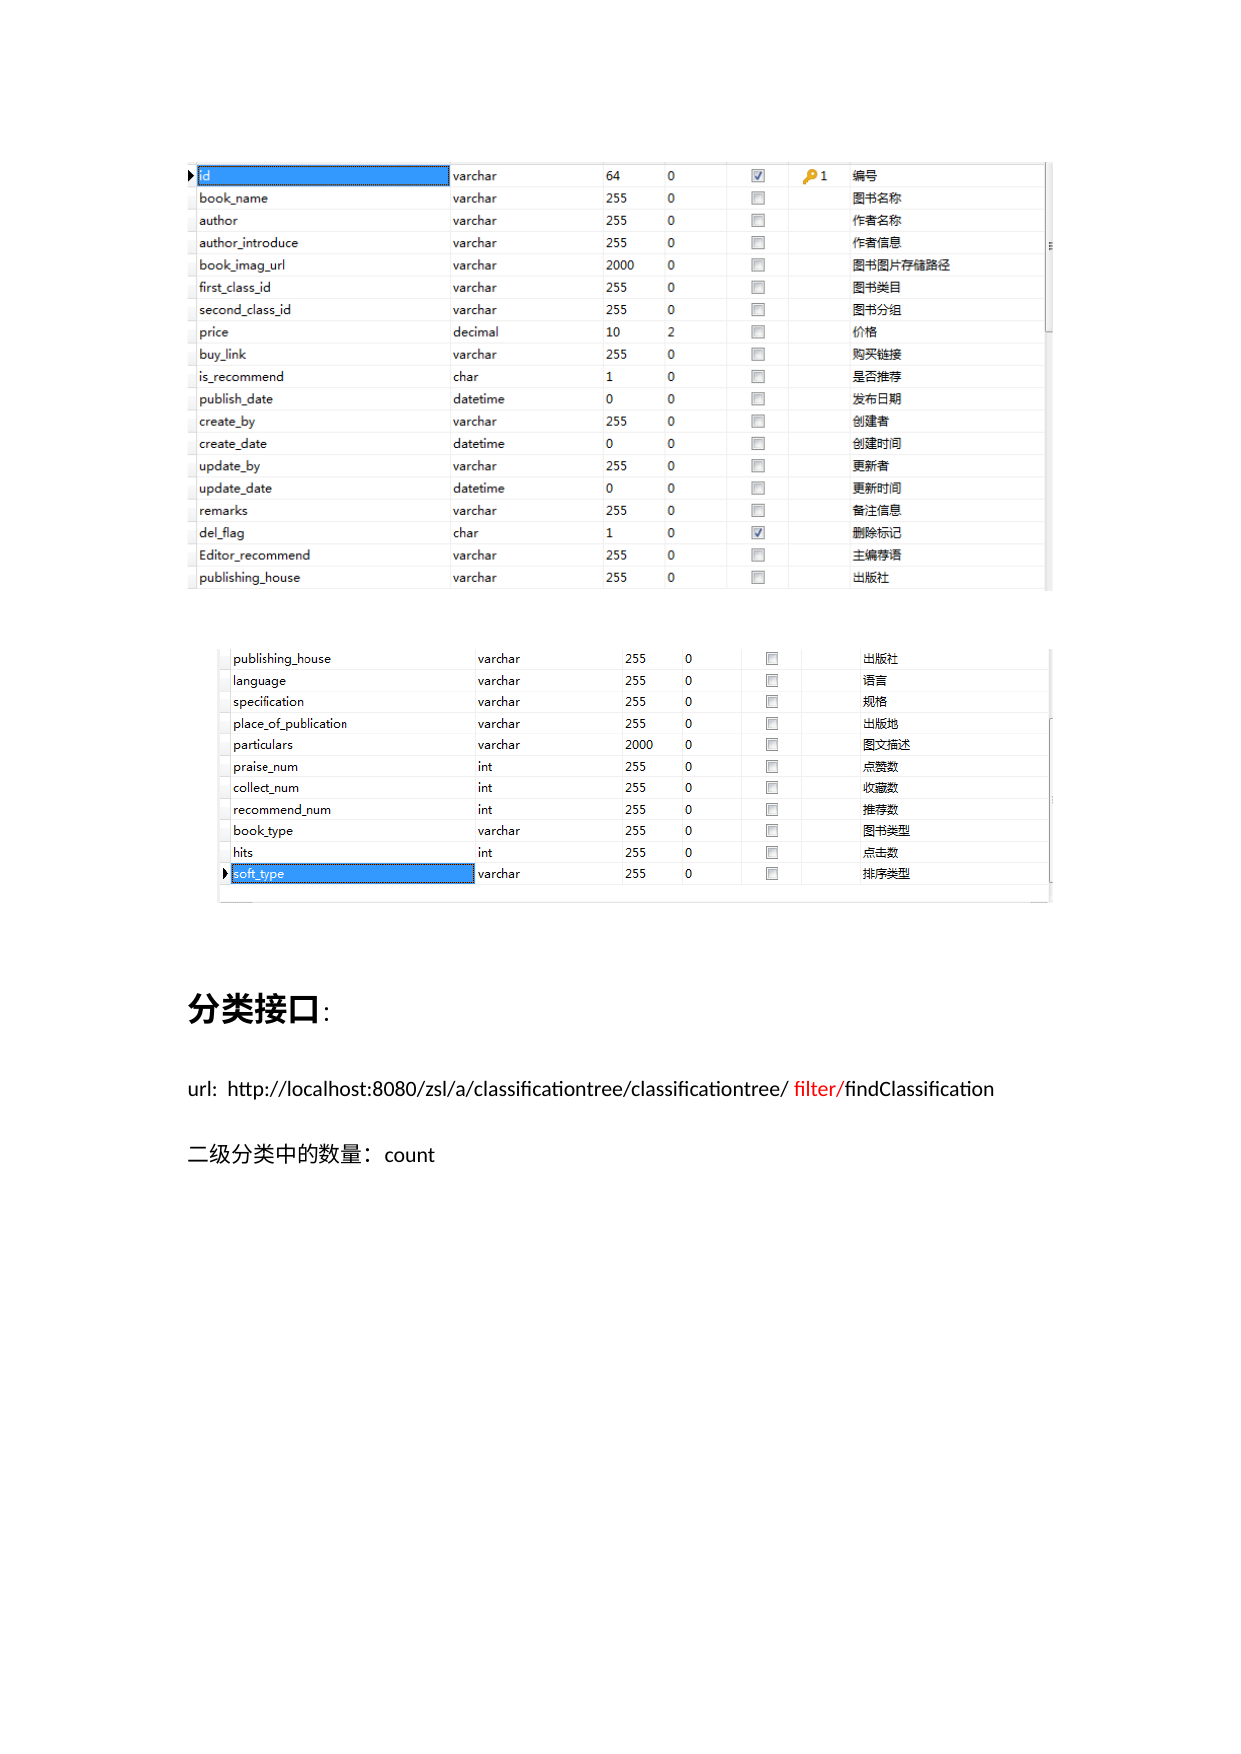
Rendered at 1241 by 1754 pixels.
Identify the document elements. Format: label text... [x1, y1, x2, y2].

picture [187, 162, 1053, 591]
picture [187, 649, 1053, 903]
text url: http://localhost:8080/zsl/a/classificationtree/classificationtree/ filter/findClassification [187, 1072, 1053, 1104]
text 分类接口： [187, 974, 1053, 1039]
text 二级分类中的数量：count [187, 1137, 1053, 1169]
